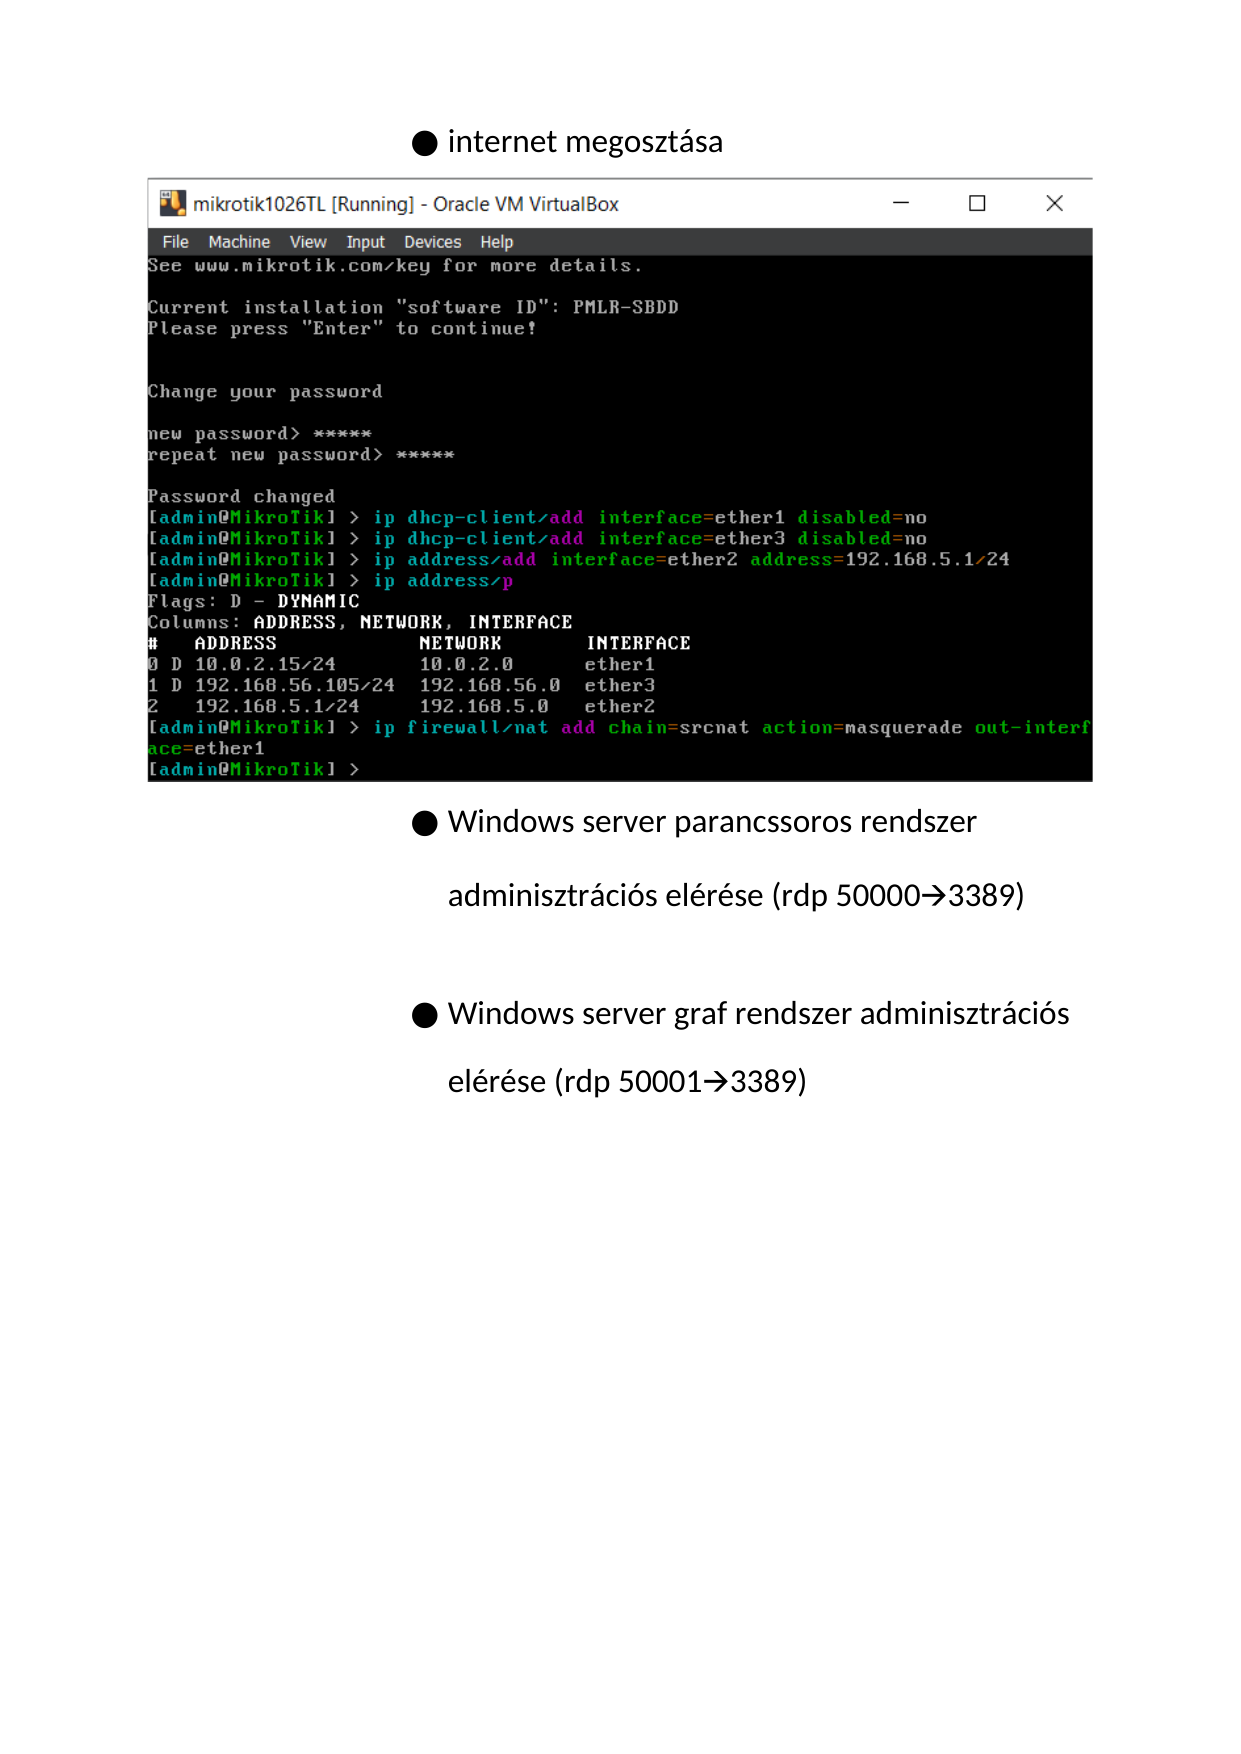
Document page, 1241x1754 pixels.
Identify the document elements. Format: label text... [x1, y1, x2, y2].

list Windows server graf rendszer adminisztrációs elérése (rdp 50001🡪3389) [410, 975, 1093, 1112]
list Windows server parancssoros rendszer adminisztrációs elérése (rdp 50000🡪3389) [410, 783, 1093, 926]
picture [147, 177, 1093, 782]
list internet megosztása [410, 103, 1093, 172]
